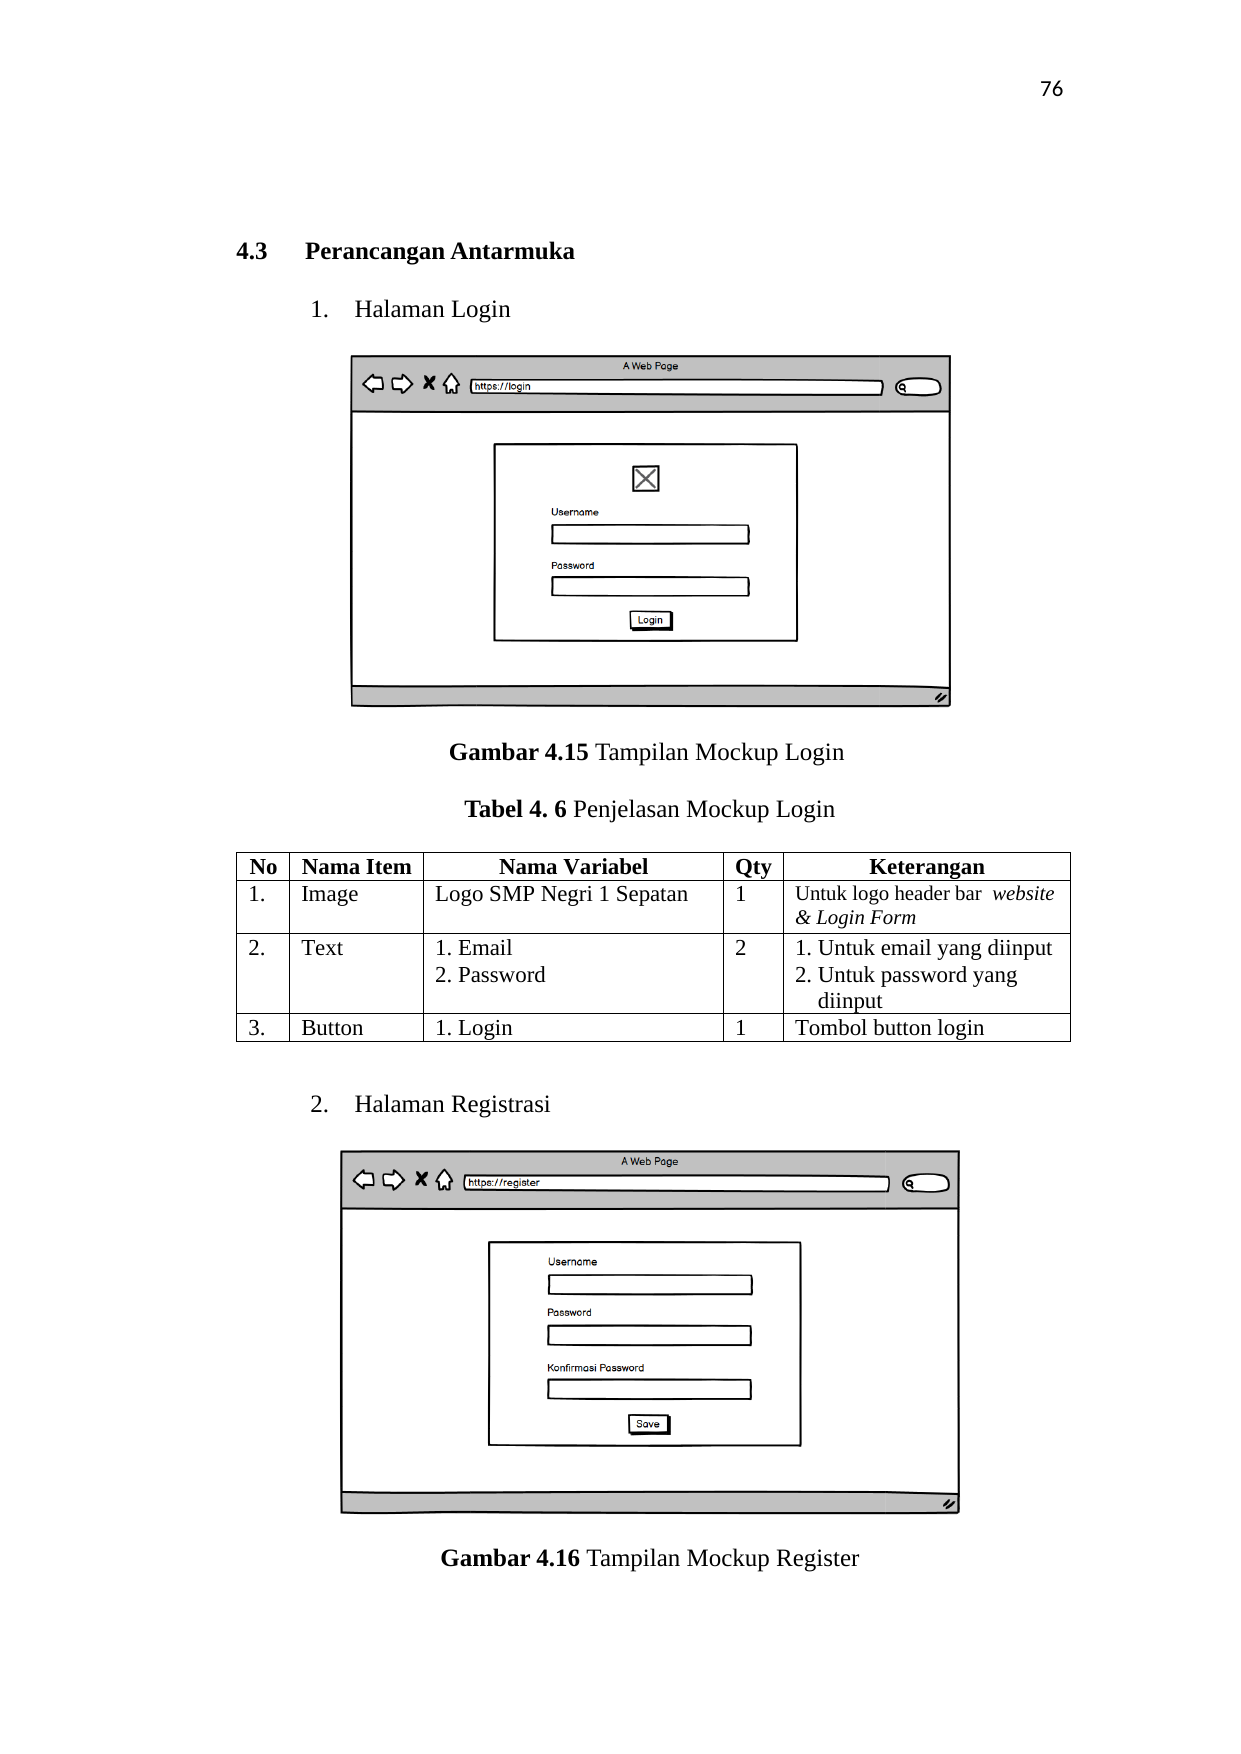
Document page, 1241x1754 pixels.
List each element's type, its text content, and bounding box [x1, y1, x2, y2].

picture [348, 351, 952, 709]
text Tabel 4. 6 Penjelasan Mockup Login [236, 794, 1063, 823]
table_cell Text [290, 934, 423, 1013]
table_cell 1. Untuk email yang diinput 2. Untuk password yang diinput [784, 934, 1070, 1013]
picture [337, 1146, 962, 1516]
table_cell 2 [724, 934, 783, 1013]
list Halaman Registrasi [310, 1089, 1063, 1117]
table_header No [237, 853, 289, 879]
text Gambar 4.15 Tampilan Mockup Login [386, 737, 1063, 766]
table_cell 1. Login [424, 1014, 723, 1041]
table_header Keterangan [784, 853, 1070, 879]
table_cell 1. Email 2. Password [424, 934, 723, 1013]
subtitle 4.3 Perancangan Antarmuka [236, 236, 1063, 265]
table_header Nama Item [290, 853, 423, 879]
table_cell 3. [237, 1014, 289, 1041]
text Gambar 4.16 Tampilan Mockup Register [236, 1543, 1063, 1572]
table_cell 1. [237, 881, 289, 933]
table_cell Button [290, 1014, 423, 1041]
table_cell 2. [237, 934, 289, 1013]
table_cell Image [290, 881, 423, 933]
table_cell Untuk logo header bar website & Login Form [784, 881, 1070, 933]
table_header Qty [724, 853, 783, 879]
table_cell 1 [724, 881, 783, 933]
table_cell Tombol button login [784, 1014, 1070, 1041]
table_cell Logo SMP Negri 1 Sepatan [424, 881, 723, 933]
list Halaman Login [310, 294, 1063, 322]
table_cell 1 [724, 1014, 783, 1041]
table_header Nama Variabel [424, 853, 723, 879]
